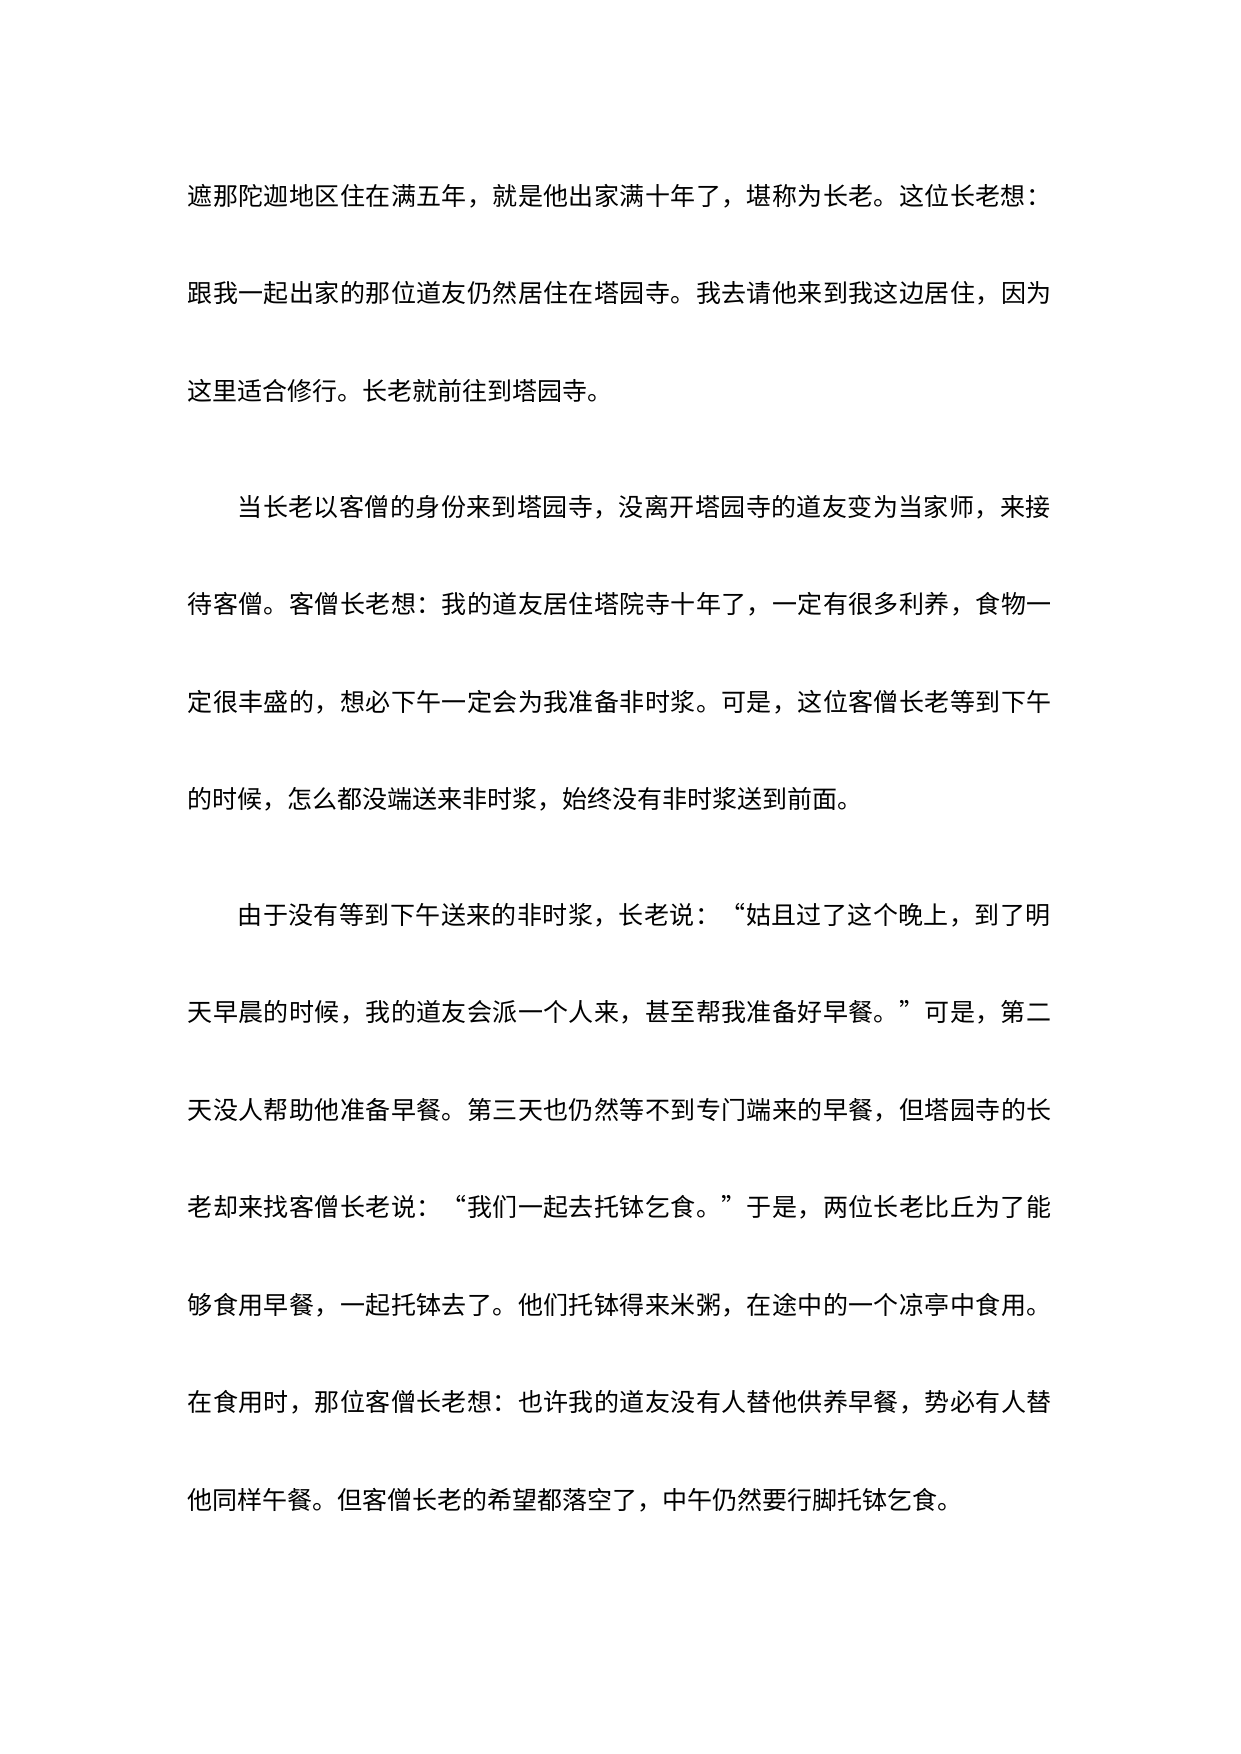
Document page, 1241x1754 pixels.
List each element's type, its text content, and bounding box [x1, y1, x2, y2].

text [187, 162, 1053, 422]
text 当长老以客僧的身份来到塔园寺，没离开塔园寺的道友变为当家师，来接待客僧。客僧长老想：我的道友居住塔院寺十年了，一定有很多利养，食物一定很丰盛的，想必下午一定会为我准备非时浆。可是，这位客僧长老等到下午的时候，怎么都没端送来非时浆，始终没有非时浆送到前面。 [187, 473, 1053, 830]
text 由于没有等到下午送来的非时浆，长老说：“姑且过了这个晚上，到了明天早晨的时候，我的道友会派一个人来，甚至帮我准备好早餐。”可是，第二天没人帮助他准备早餐。第三天也仍然等不到专门端来的早餐，但塔园寺的长老却来找客僧长老说：“我们一起去托钵乞食。”于是，两位长老比丘为了能够食用早餐，一起托钵去了。他们托钵得来米粥，在途中的一个凉亭中食用。在食用时，那位客僧长老想：也许我的道友没有人替他供养早餐，势必有人替他同样午餐。但客僧长老的希望都落空了，中午仍然要行脚托钵乞食。 [187, 881, 1053, 1531]
